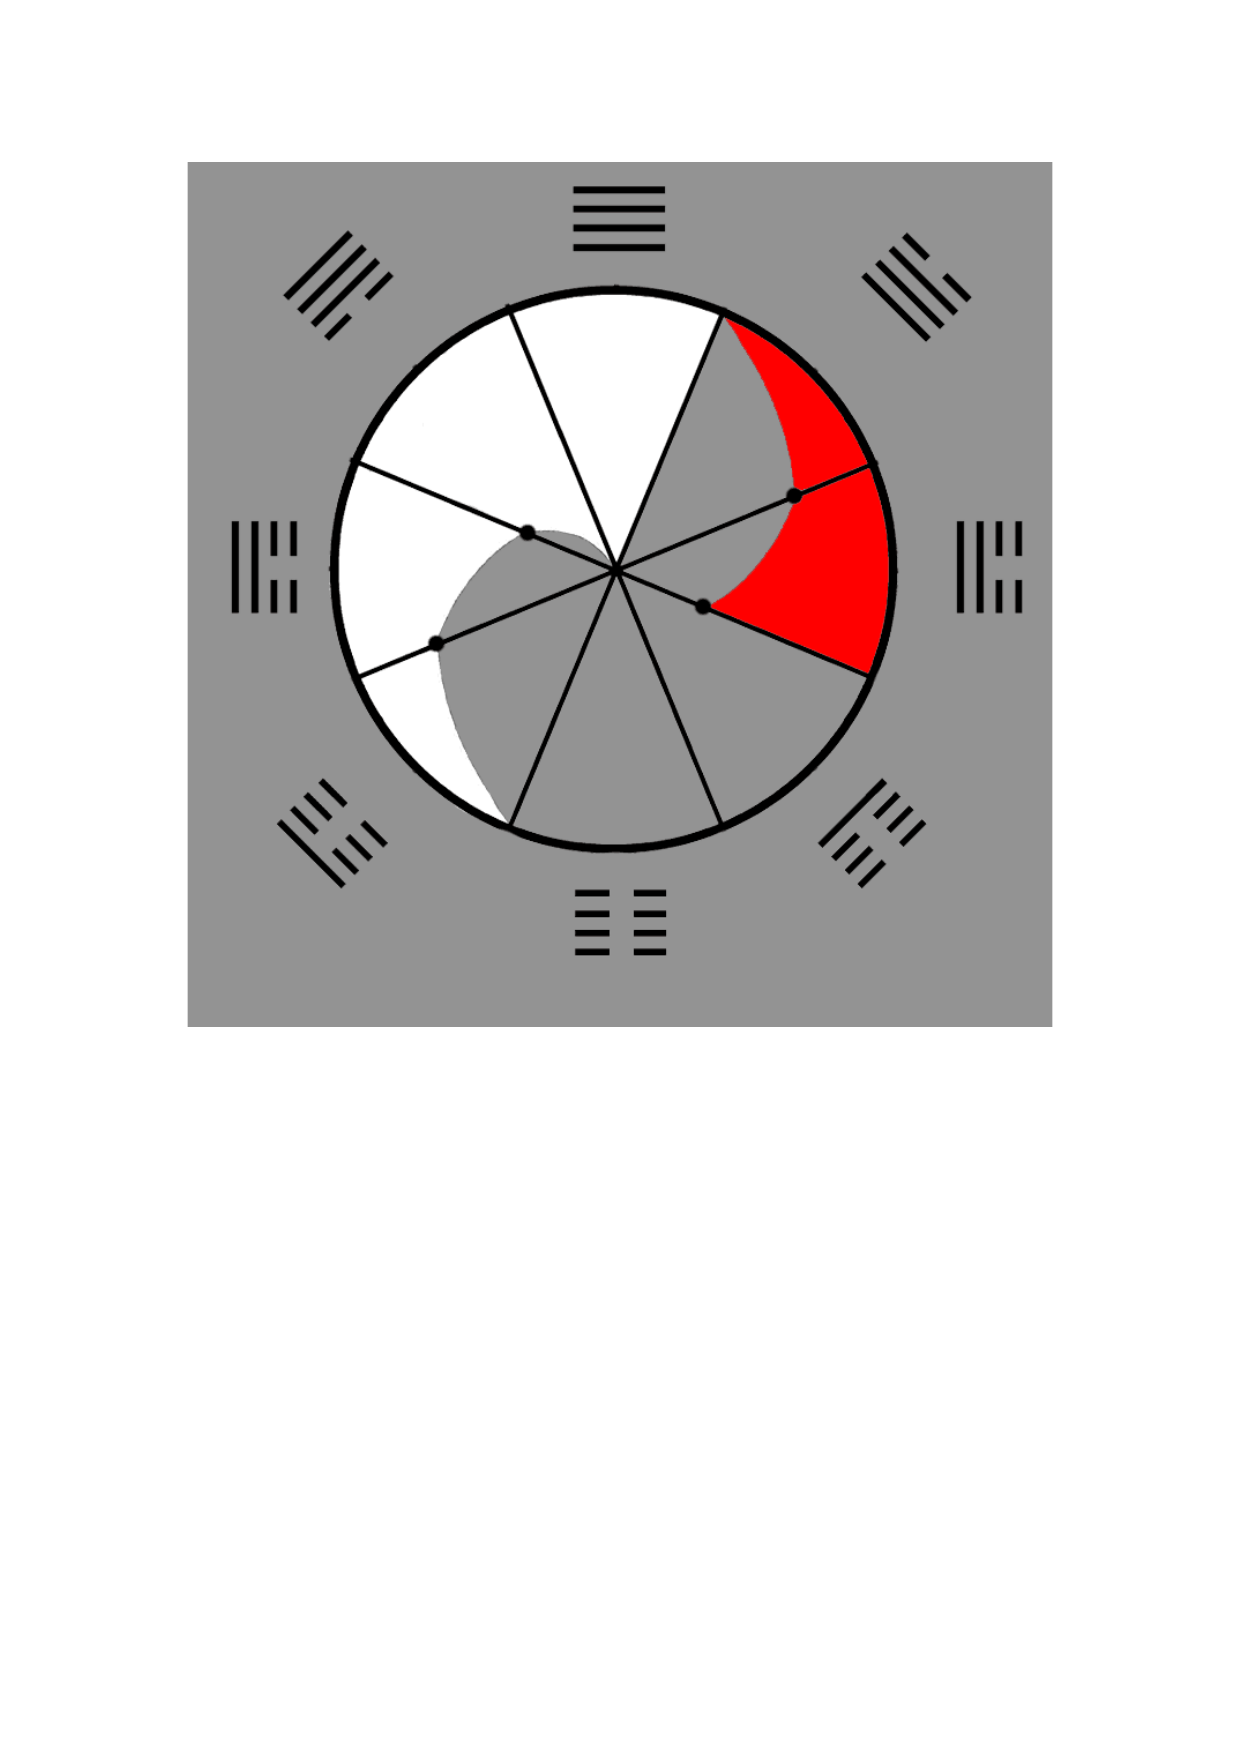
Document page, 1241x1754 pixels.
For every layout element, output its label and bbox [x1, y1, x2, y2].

picture [187, 162, 1053, 1027]
